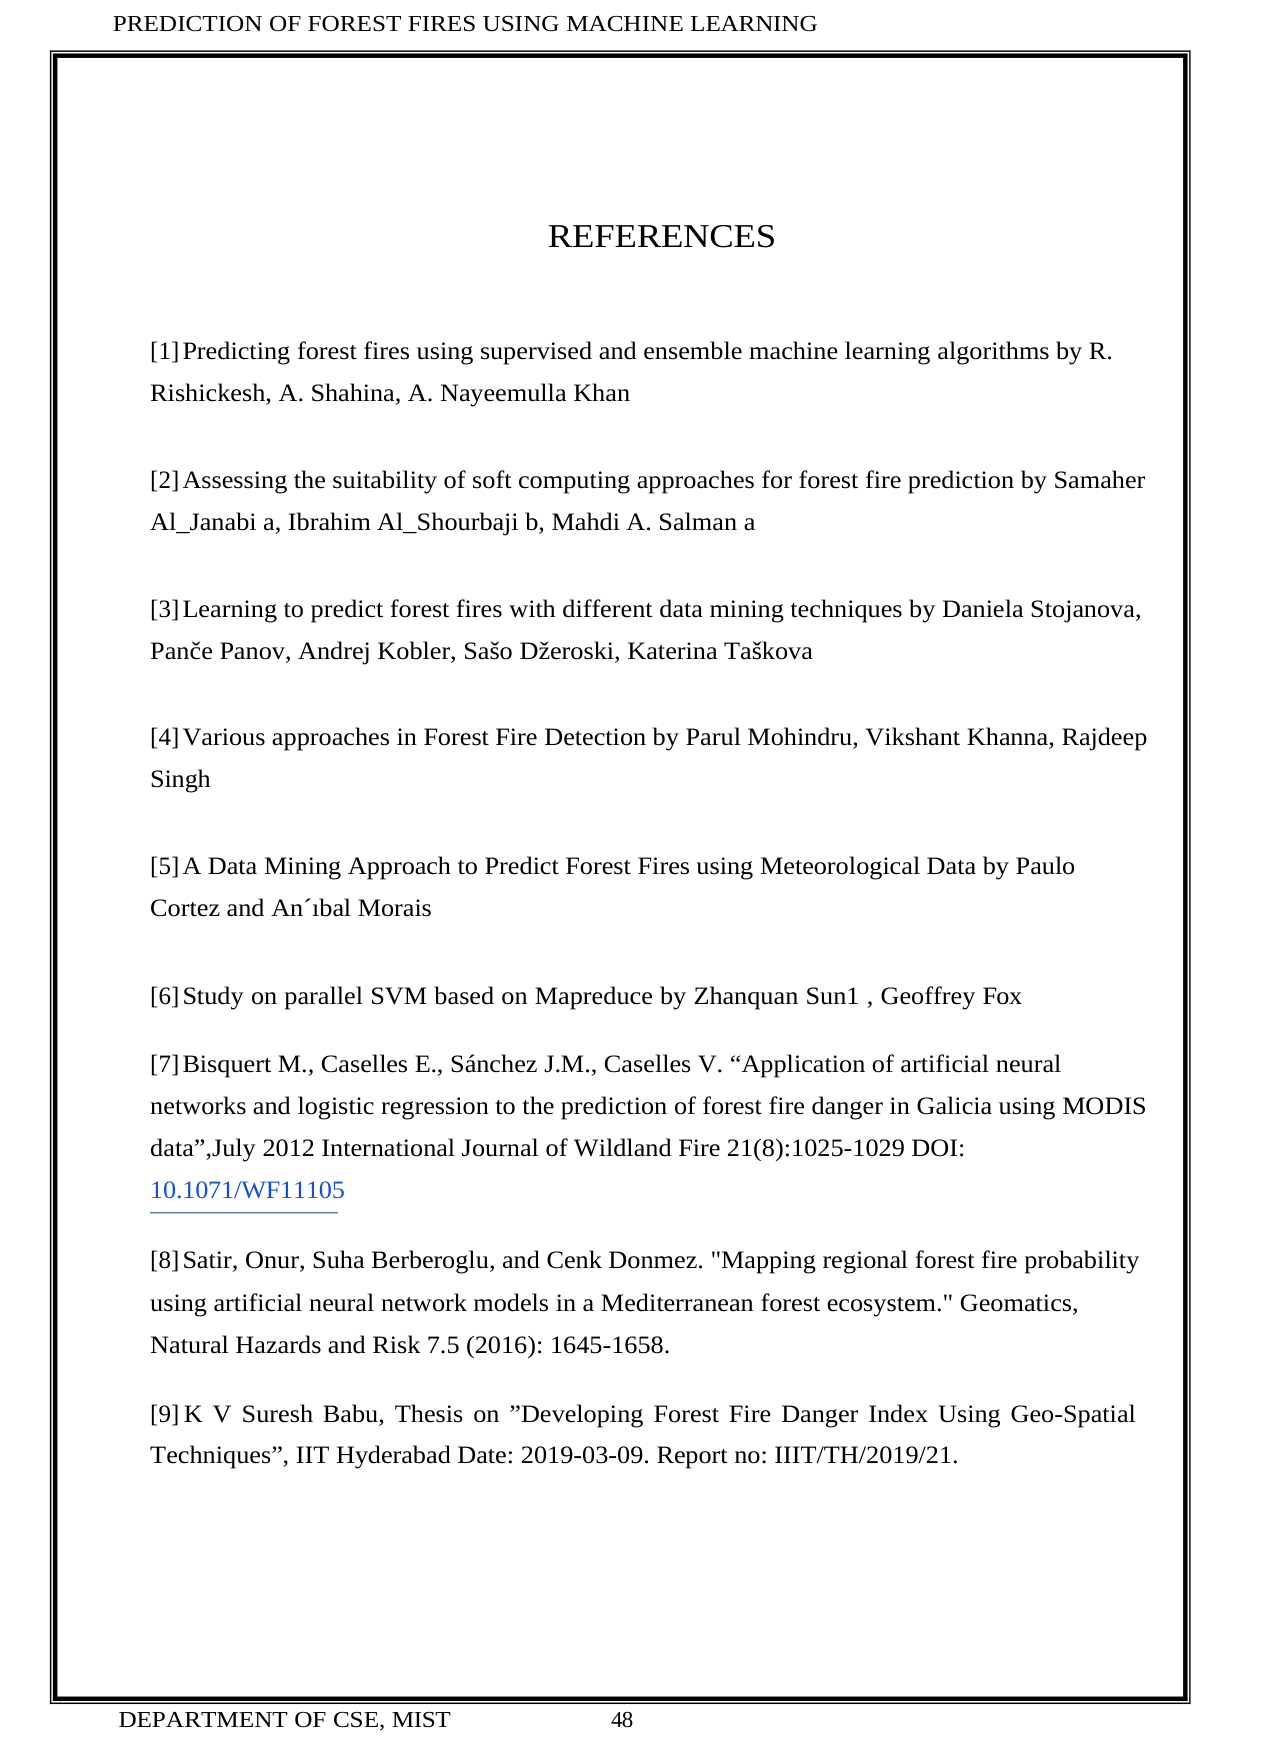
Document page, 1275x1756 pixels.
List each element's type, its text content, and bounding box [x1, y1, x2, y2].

list Learning to predict forest fires with different data mining techniques by Daniela Stojanova, Panče Panov, Andrej Kobler, Sašo Džeroski, Katerina Taškova [150, 594, 1153, 665]
list Study on parallel SVM based on Mapreduce by Zhanquan Sun1 , Geoffrey Fox [150, 981, 1237, 1010]
list K V Suresh Babu, Thesis on ”Developing Forest Fire Danger Index Using Geo-Spatial Techniques”, IIT Hyderabad Date: 2019-03-09. Report no: IIIT/TH/2019/21. [150, 1399, 1140, 1469]
list Bisquert M., Caselles E., Sánchez J.M., Caselles V. “Application of artificial neural networks and logistic regression to the prediction of forest fire danger in Galicia using MODIS data”,July 2012 International Journal of Wildland Fire 21(8):1025-1029 DOI: 10.1071/WF11105 [150, 1049, 1156, 1203]
list Various approaches in Forest Fire Detection by Parul Mohindru, Vikshant Khanna, Rajdeep Singh [150, 722, 1174, 793]
list Predicting forest fires using supervised and ensemble machine learning algorithms by R. Rishickesh, A. Shahina, A. Nayeemulla Khan [150, 336, 1114, 407]
list A Data Mining Approach to Predict Forest Fires using Meteorological Data by Paulo Cortez and An´ıbal Morais [150, 851, 1098, 922]
picture [39, 39, 1201, 1715]
list Assessing the suitability of soft computing approaches for forest fire prediction by Samaher Al_Janabi a, Ibrahim Al_Shourbaji b, Mahdi A. Salman a [150, 466, 1153, 536]
list Satir, Onur, Suha Berberoglu, and Cenk Donmez. "Mapping regional forest fire probability using artificial neural network models in a Mediterranean forest ecosystem." Geomatics, Natural Hazards and Risk 7.5 (2016): 1645-1658. [150, 1245, 1155, 1359]
subtitle REFERENCES [86, 217, 1237, 255]
